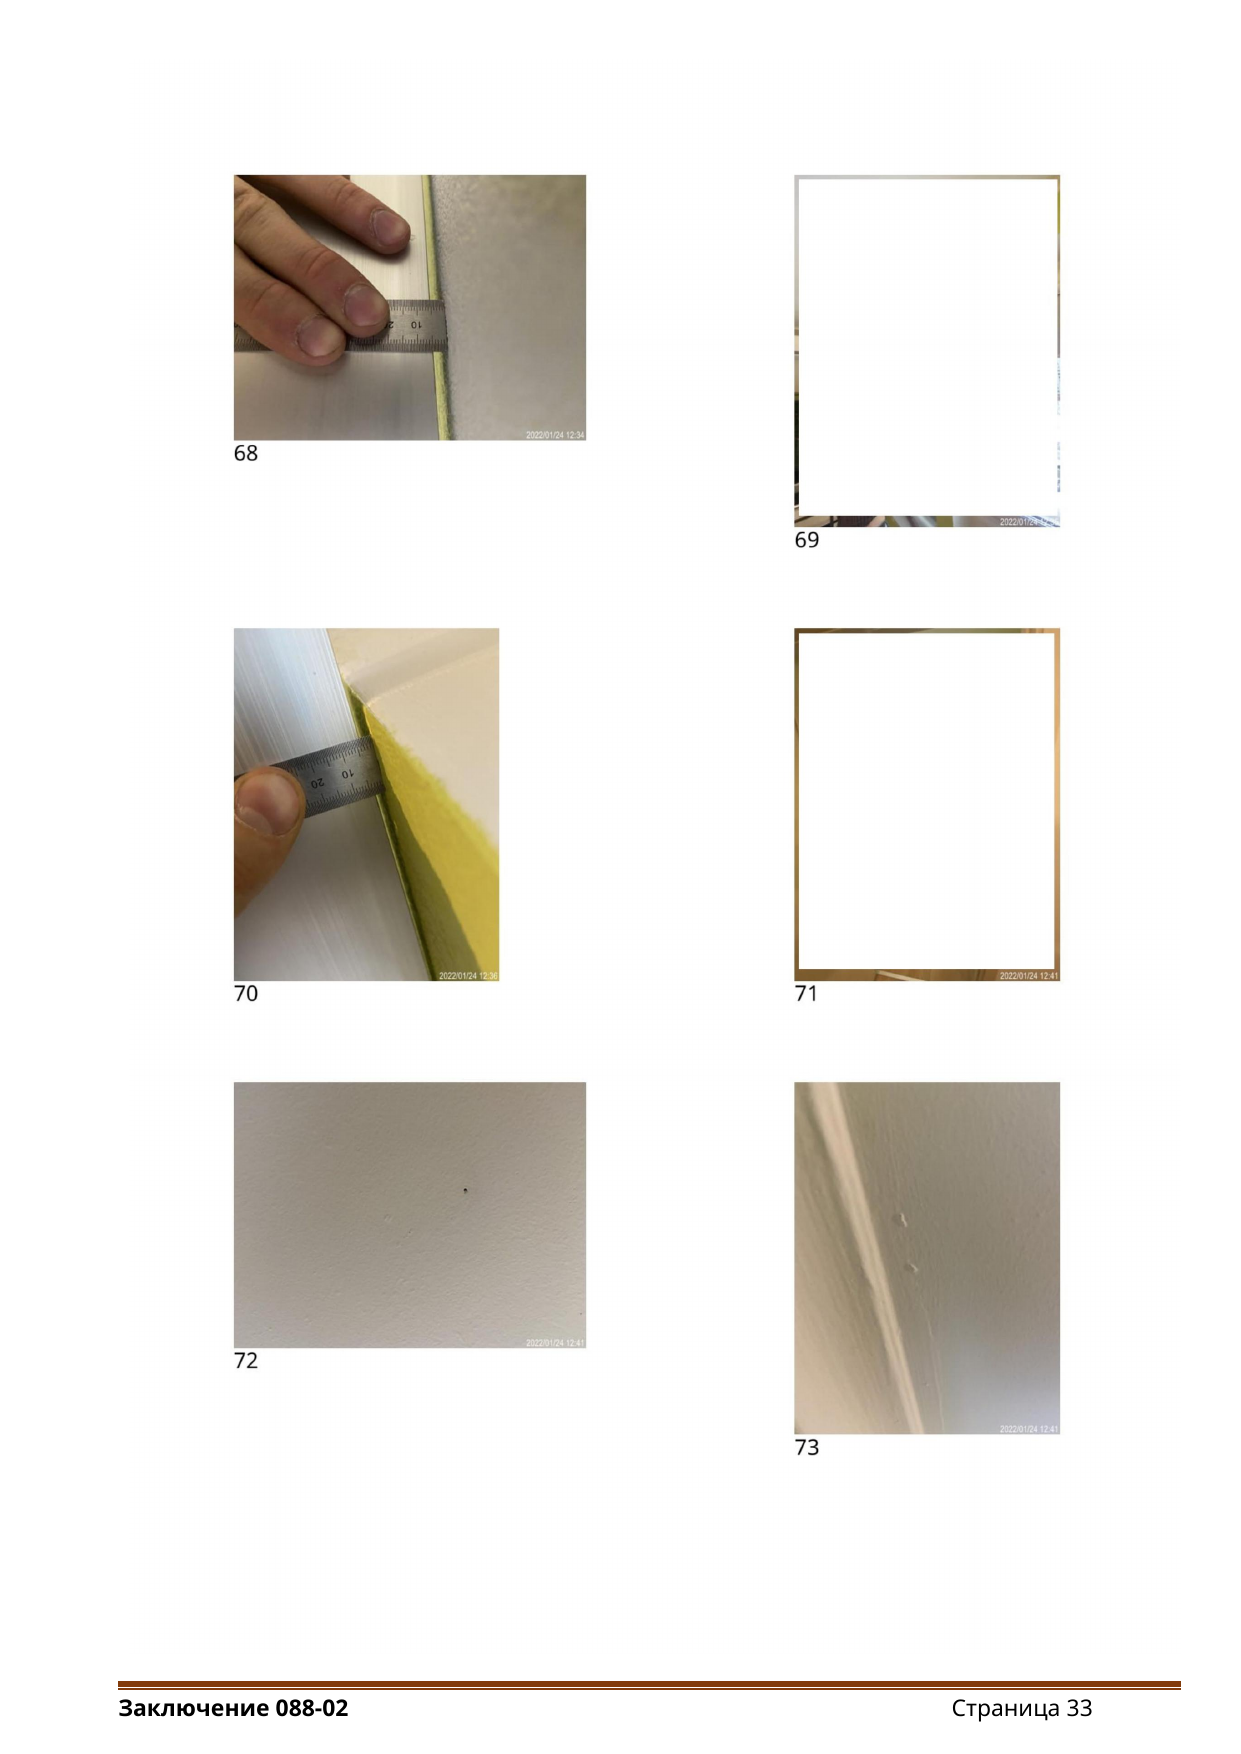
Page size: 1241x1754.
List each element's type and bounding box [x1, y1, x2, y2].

picture [129, 59, 1182, 1654]
table_cell [118, 59, 1181, 1666]
